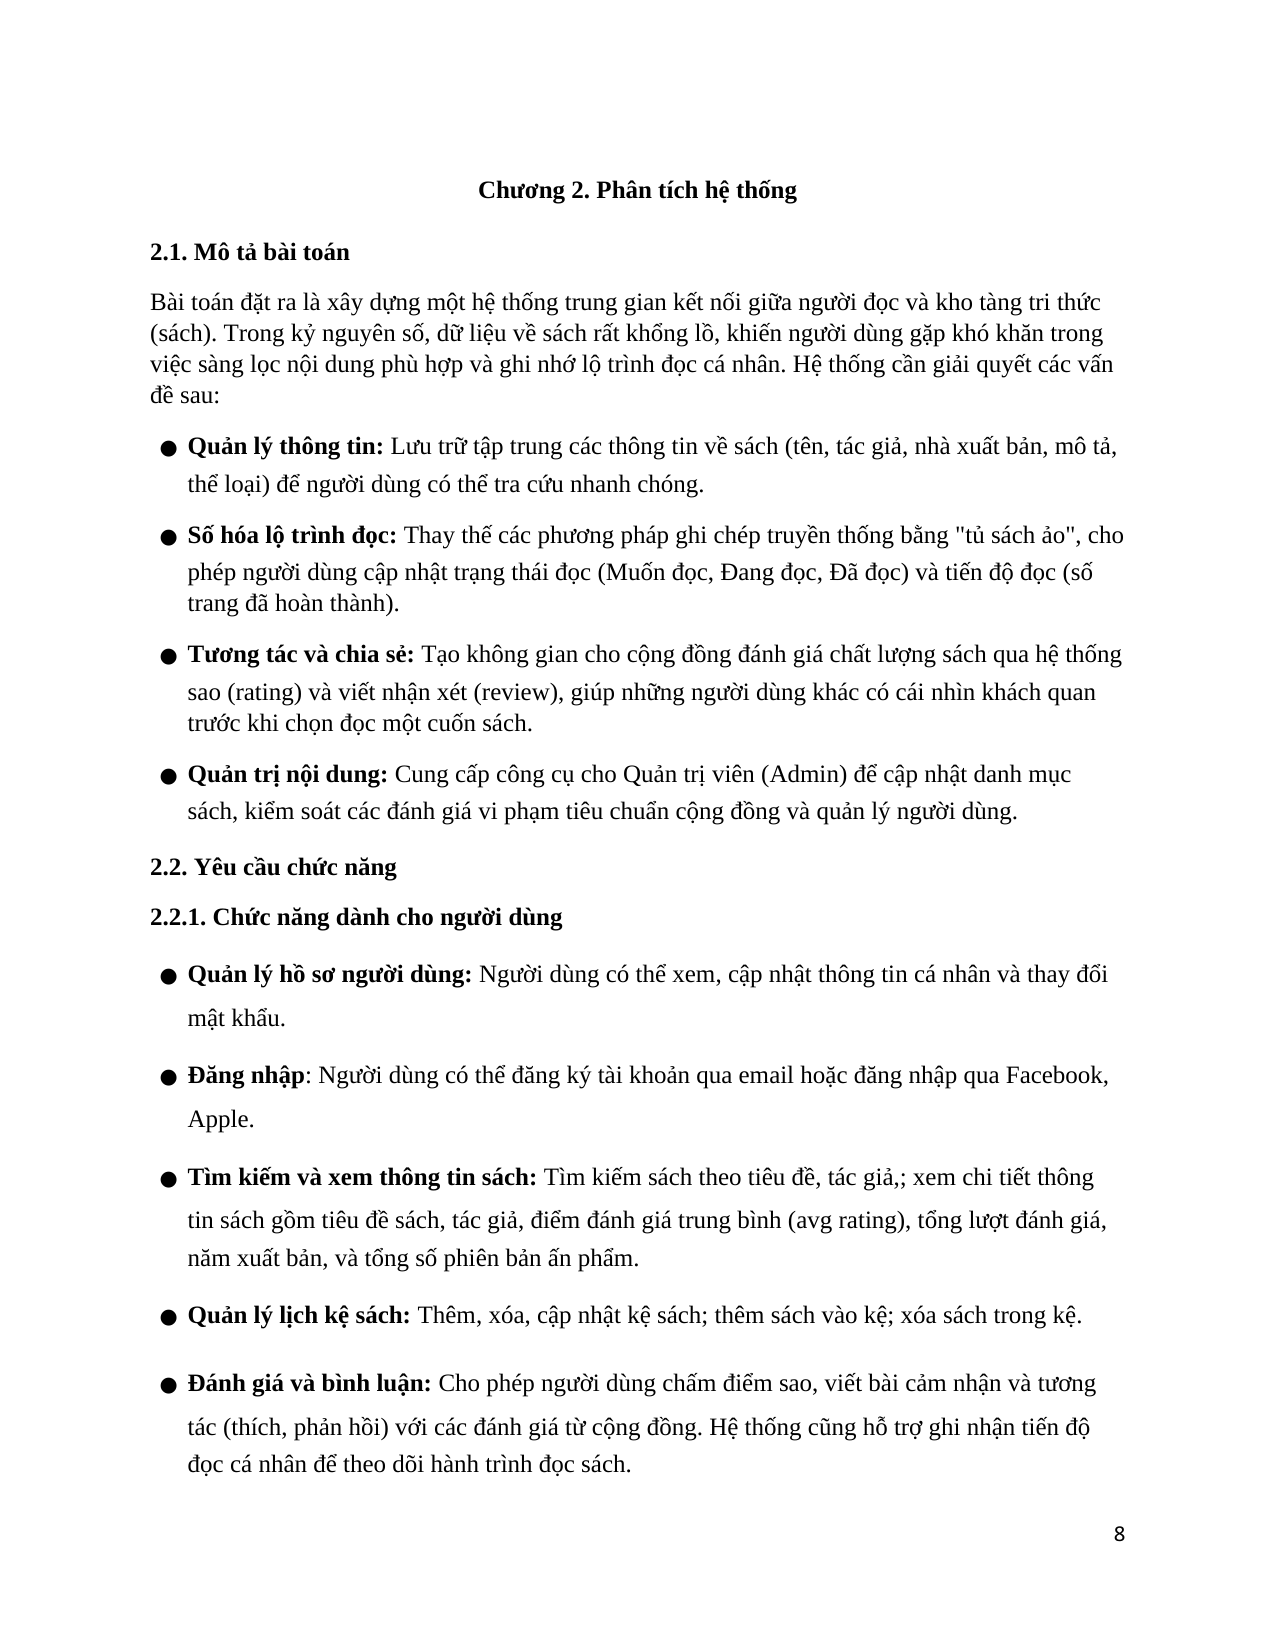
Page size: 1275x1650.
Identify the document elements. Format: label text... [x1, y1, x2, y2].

list Đánh giá và bình luận: Cho phép người dùng chấm điểm sao, viết bài cảm nhận và tương tác (thích, phản hồi) với các đánh giá từ cộng đồng. Hệ thống cũng hỗ trợ ghi nhận tiến độ đọc cá nhân để theo dõi hành trình đọc sách. [159, 1361, 1125, 1478]
list Tương tác và chia sẻ: Tạo không gian cho cộng đồng đánh giá chất lượng sách qua hệ thống sao (rating) và viết nhận xét (review), giúp những người dùng khác có cái nhìn khách quan trước khi chọn đọc một cuốn sách. [159, 632, 1125, 737]
subtitle 2.2.1. Chức năng dành cho người dùng [150, 902, 1125, 931]
list Tìm kiếm và xem thông tin sách: Tìm kiếm sách theo tiêu đề, tác giả,; xem chi tiết thông tin sách gồm tiêu đề sách, tác giả, điểm đánh giá trung bình (avg rating), tổng lượt đánh giá, năm xuất bản, và tổng số phiên bản ấn phẩm. [159, 1154, 1125, 1271]
list Đăng nhập: Người dùng có thể đăng ký tài khoản qua email hoặc đăng nhập qua Facebook, Apple. [159, 1053, 1125, 1133]
list Số hóa lộ trình đọc: Thay thế các phương pháp ghi chép truyền thống bằng "tủ sách ảo", cho phép người dùng cập nhật trạng thái đọc (Muốn đọc, Đang đọc, Đã đọc) và tiến độ đọc (số trang đã hoàn thành). [159, 512, 1125, 617]
list Quản lý lịch kệ sách: Thêm, xóa, cập nhật kệ sách; thêm sách vào kệ; xóa sách trong kệ. [159, 1292, 1125, 1335]
text Bài toán đặt ra là xây dựng một hệ thống trung gian kết nối giữa người đọc và kho tàng tri thức (sách). Trong kỷ nguyên số, dữ liệu về sách rất khổng lồ, khiến người dùng gặp khó khăn trong việc sàng lọc nội dung phù hợp và ghi nhớ lộ trình đọc cá nhân. Hệ thống cần giải quyết các vấn đề sau: [150, 287, 1125, 409]
list Quản lý thông tin: Lưu trữ tập trung các thông tin về sách (tên, tác giả, nhà xuất bản, mô tả, thể loại) để người dùng có thể tra cứu nhanh chóng. [159, 424, 1125, 497]
subtitle Chương 2. Phân tích hệ thống [150, 175, 1125, 204]
list Quản lý hồ sơ người dùng: Người dùng có thể xem, cập nhật thông tin cá nhân và thay đổi mật khẩu. [159, 952, 1125, 1032]
list Quản trị nội dung: Cung cấp công cụ cho Quản trị viên (Admin) để cập nhật danh mục sách, kiểm soát các đánh giá vi phạm tiêu chuẩn cộng đồng và quản lý người dùng. [159, 751, 1125, 825]
subtitle 2.2. Yêu cầu chức năng [150, 852, 1125, 881]
subtitle 2.1. Mô tả bài toán [150, 237, 1125, 266]
